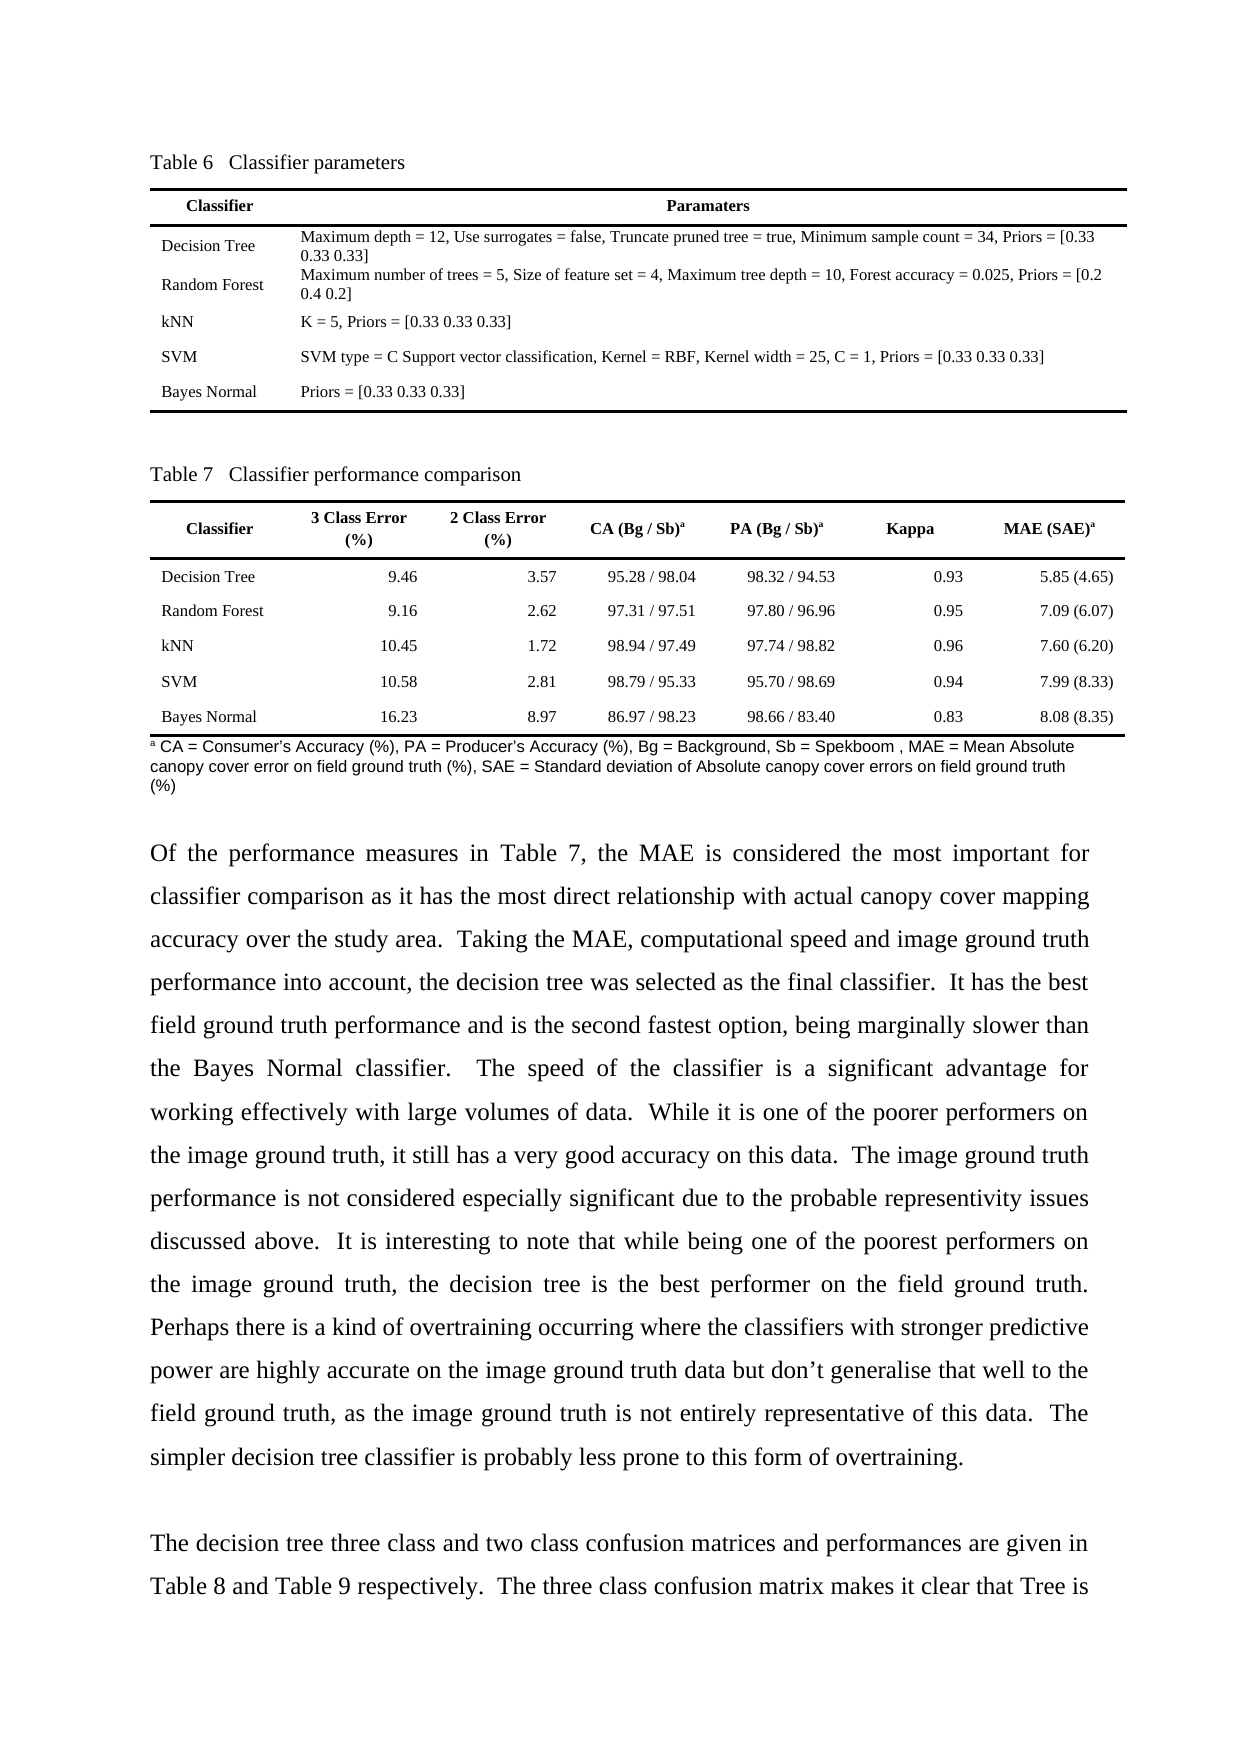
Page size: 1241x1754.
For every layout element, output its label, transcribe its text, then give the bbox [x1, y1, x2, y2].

table_cell K = 5, Priors = [0.33 0.33 0.33] [289, 303, 1127, 339]
table_cell Decision Tree [150, 227, 289, 265]
table_header 3 Class Error (%) [289, 503, 428, 557]
table_cell 97.31 / 97.51 [568, 593, 707, 628]
table_cell Maximum depth = 12, Use surrogates = false, Truncate pruned tree = true, Minimum sample count = 34, Priors = [0.33 0.33 0.33] [289, 227, 1127, 265]
table_header Paramaters [289, 191, 1127, 223]
table_cell 3.57 [429, 560, 567, 592]
table_cell 2.81 [429, 663, 567, 699]
table_cell 0.83 [846, 699, 974, 734]
table_cell Random Forest [150, 265, 289, 303]
table_cell 2.62 [429, 593, 567, 628]
table_cell Bayes Normal [150, 374, 289, 409]
table_cell Decision Tree [150, 560, 289, 592]
table_cell 95.70 / 98.69 [707, 663, 846, 699]
table_cell 8.08 (8.35) [974, 699, 1125, 734]
text Table 7 Classifier performance comparison [150, 462, 1090, 486]
table_header 2 Class Error (%) [429, 503, 567, 557]
table_cell 0.93 [846, 560, 974, 592]
table_cell Maximum number of trees = 5, Size of feature set = 4, Maximum tree depth = 10, Forest accuracy = 0.025, Priors = [0.2 0.4 0.2] [289, 265, 1127, 303]
table_cell 10.45 [289, 628, 428, 663]
table_cell SVM [150, 663, 289, 699]
table_cell 8.97 [429, 699, 567, 734]
table_cell Priors = [0.33 0.33 0.33] [289, 374, 1127, 409]
table_cell 98.32 / 94.53 [707, 560, 846, 592]
table_cell 10.58 [289, 663, 428, 699]
table_cell 95.28 / 98.04 [568, 560, 707, 592]
table_cell 5.85 (4.65) [974, 560, 1125, 592]
table_cell 0.95 [846, 593, 974, 628]
table_header CA (Bg / Sb)a [568, 503, 707, 557]
table_cell 97.74 / 98.82 [707, 628, 846, 663]
table_cell 7.60 (6.20) [974, 628, 1125, 663]
table_cell 0.96 [846, 628, 974, 663]
table_cell 9.16 [289, 593, 428, 628]
table_cell 1.72 [429, 628, 567, 663]
table_header Kappa [846, 503, 974, 557]
text Table 6 Classifier parameters [150, 150, 1090, 174]
table_cell 9.46 [289, 560, 428, 592]
text Of the performance measures in Table 7, the MAE is considered the most important for classifier comparison as it has the most direct relationship with actual canopy cover mapping accuracy over the study area. Taking the MAE, computational speed and image ground truth performance into account, the decision tree was selected as the final classifier. It has the best field ground truth performance and is the second fastest option, being marginally slower than the Bayes Normal classifier. The speed of the classifier is a significant advantage for working effectively with large volumes of data. While it is one of the poorer performers on the image ground truth, it still has a very good accuracy on this data. The image ground truth performance is not considered especially significant due to the probable representivity issues discussed above. It is interesting to note that while being one of the poorest performers on the image ground truth, the decision tree is the best performer on the field ground truth. Perhaps there is a kind of overtraining occurring where the classifiers with stronger predictive power are highly accurate on the image ground truth data but don’t generalise that well to the field ground truth, as the image ground truth is not entirely representative of this data. The simpler decision tree classifier is probably less prone to this form of overtraining. [150, 838, 1090, 1470]
text a CA = Consumer’s Accuracy (%), PA = Producer’s Accuracy (%), Bg = Background, Sb = Spekboom , MAE = Mean Absolute canopy cover error on field ground truth (%), SAE = Standard deviation of Absolute canopy cover errors on field ground truth (%) [150, 737, 1090, 795]
table_cell Bayes Normal [150, 699, 289, 734]
table_cell 16.23 [289, 699, 428, 734]
table_cell 98.94 / 97.49 [568, 628, 707, 663]
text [150, 1528, 1090, 1600]
table_cell 7.99 (8.33) [974, 663, 1125, 699]
table_header Classifier [150, 191, 289, 223]
table_cell SVM [150, 339, 289, 374]
table_header Classifier [150, 503, 289, 557]
table_cell kNN [150, 628, 289, 663]
table_cell 98.79 / 95.33 [568, 663, 707, 699]
table_cell 86.97 / 98.23 [568, 699, 707, 734]
table_cell SVM type = C Support vector classification, Kernel = RBF, Kernel width = 25, C = 1, Priors = [0.33 0.33 0.33] [289, 339, 1127, 374]
table_header PA (Bg / Sb)a [707, 503, 846, 557]
table_cell 7.09 (6.07) [974, 593, 1125, 628]
table_cell Random Forest [150, 593, 289, 628]
table_cell kNN [150, 303, 289, 339]
table_cell 0.94 [846, 663, 974, 699]
table_cell 98.66 / 83.40 [707, 699, 846, 734]
table_header MAE (SAE)a [974, 503, 1125, 557]
table_cell 97.80 / 96.96 [707, 593, 846, 628]
